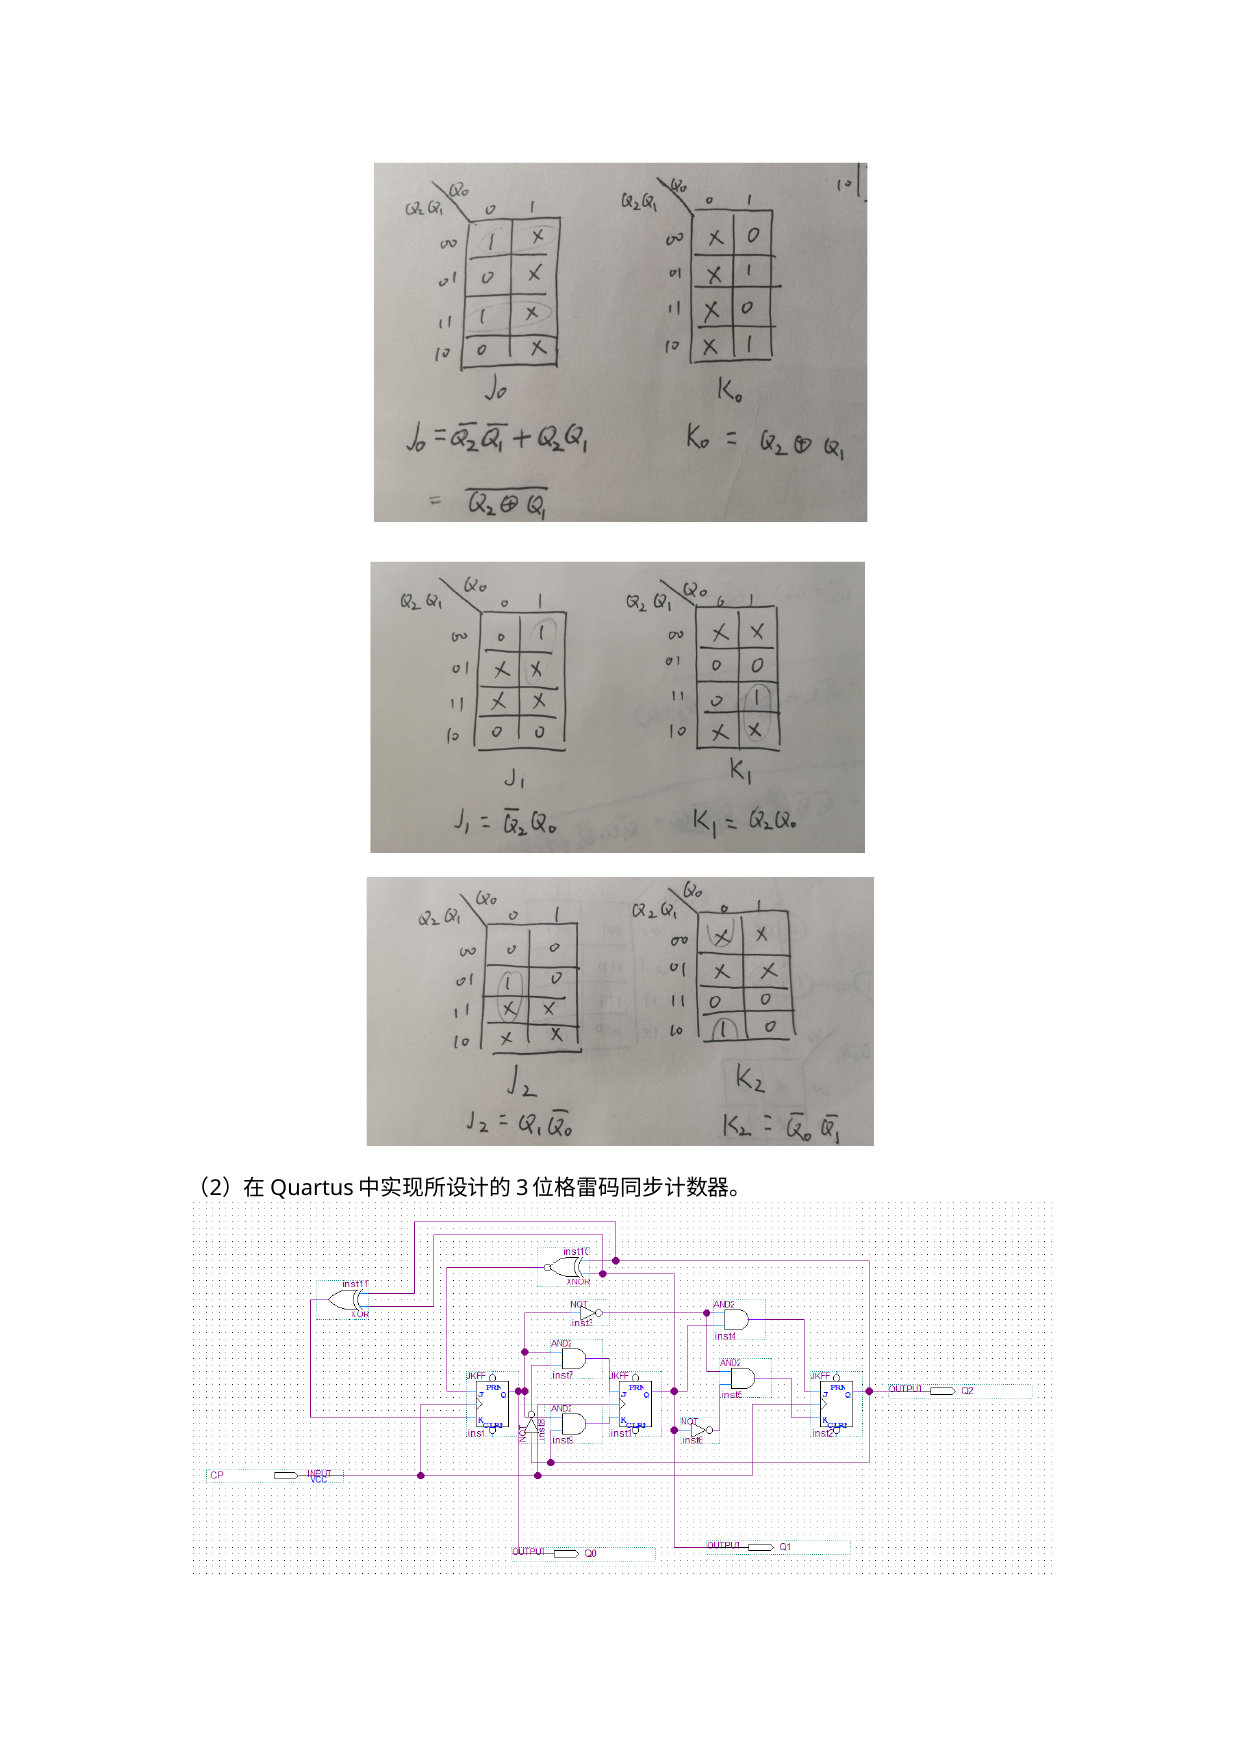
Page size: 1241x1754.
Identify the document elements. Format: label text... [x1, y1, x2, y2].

picture [371, 562, 865, 853]
picture [374, 163, 868, 522]
picture [366, 877, 874, 1146]
text （2）在Quartus中实现所设计的3位格雷码同步计数器。 [187, 1169, 1053, 1202]
picture [187, 1202, 1053, 1576]
